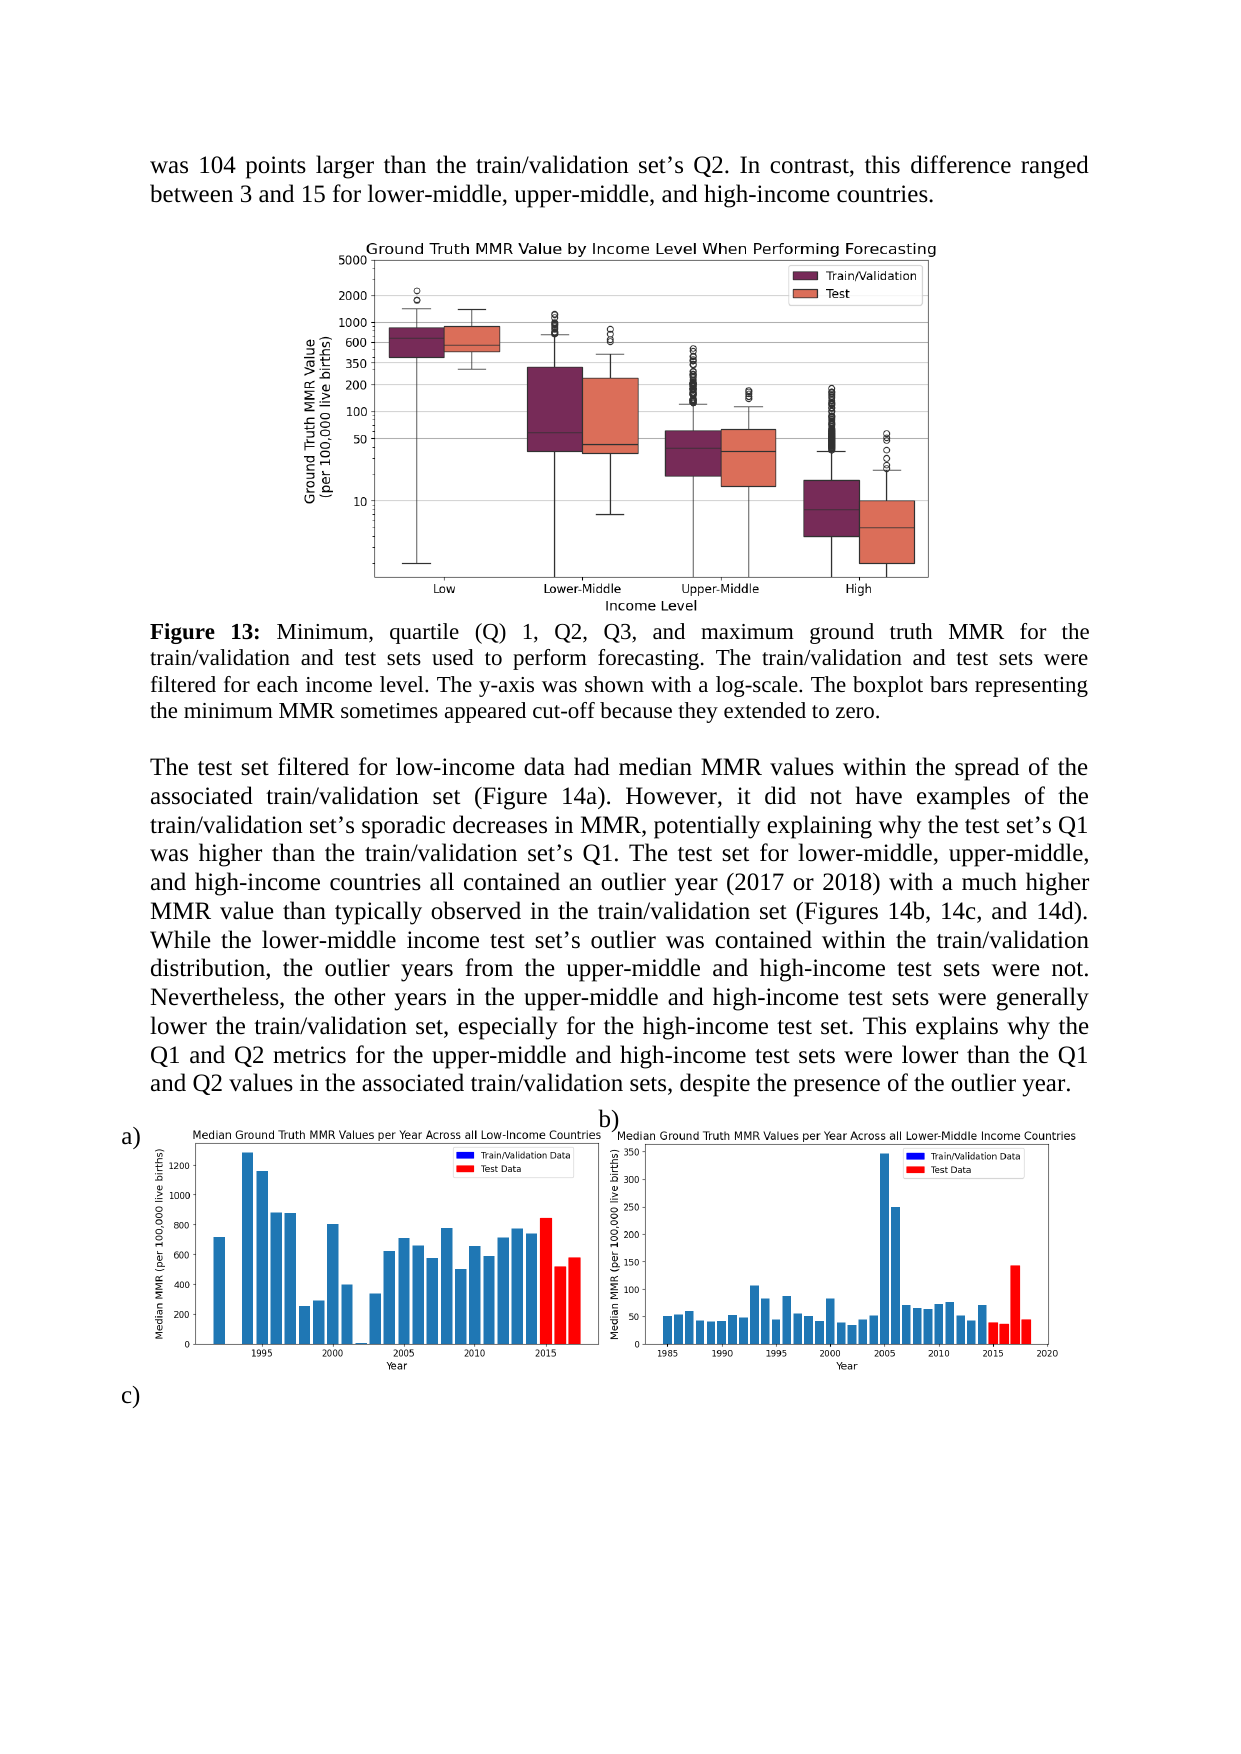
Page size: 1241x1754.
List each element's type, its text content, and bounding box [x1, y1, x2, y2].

text Figure 13: Minimum, quartile (Q) 1, Q2, Q3, and maximum ground truth MMR for the train/validation and test sets used to perform forecasting. The train/validation and test sets were filtered for each income level. The y-axis was shown with a log-scale. The boxplot bars representing the minimum MMR sometimes appeared cut-off because they extended to zero. [150, 618, 1090, 723]
text The test set filtered for low-income data had median MMR values within the spread of the associated train/validation set (Figure 14a). However, it did not have examples of the train/validation set’s sporadic decreases in MMR, potentially explaining why the test set’s Q1 was higher than the train/validation set’s Q1. The test set for lower-middle, upper-middle, and high-income countries all contained an outlier year (2017 or 2018) with a much higher MMR value than typically observed in the train/validation set (Figures 14b, 14c, and 14d). While the lower-middle income test set’s outlier was contained within the train/validation distribution, the outlier years from the upper-middle and high-income test sets were not. Nevertheless, the other years in the upper-middle and high-income test sets were generally lower the train/validation set, especially for the high-income test set. This explains why the Q1 and Q2 metrics for the upper-middle and high-income test sets were lower than the Q1 and Q2 values in the associated train/validation sets, despite the presence of the outlier year. [150, 752, 1090, 1097]
picture [150, 1126, 1080, 1376]
picture [297, 236, 943, 619]
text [150, 150, 1090, 207]
